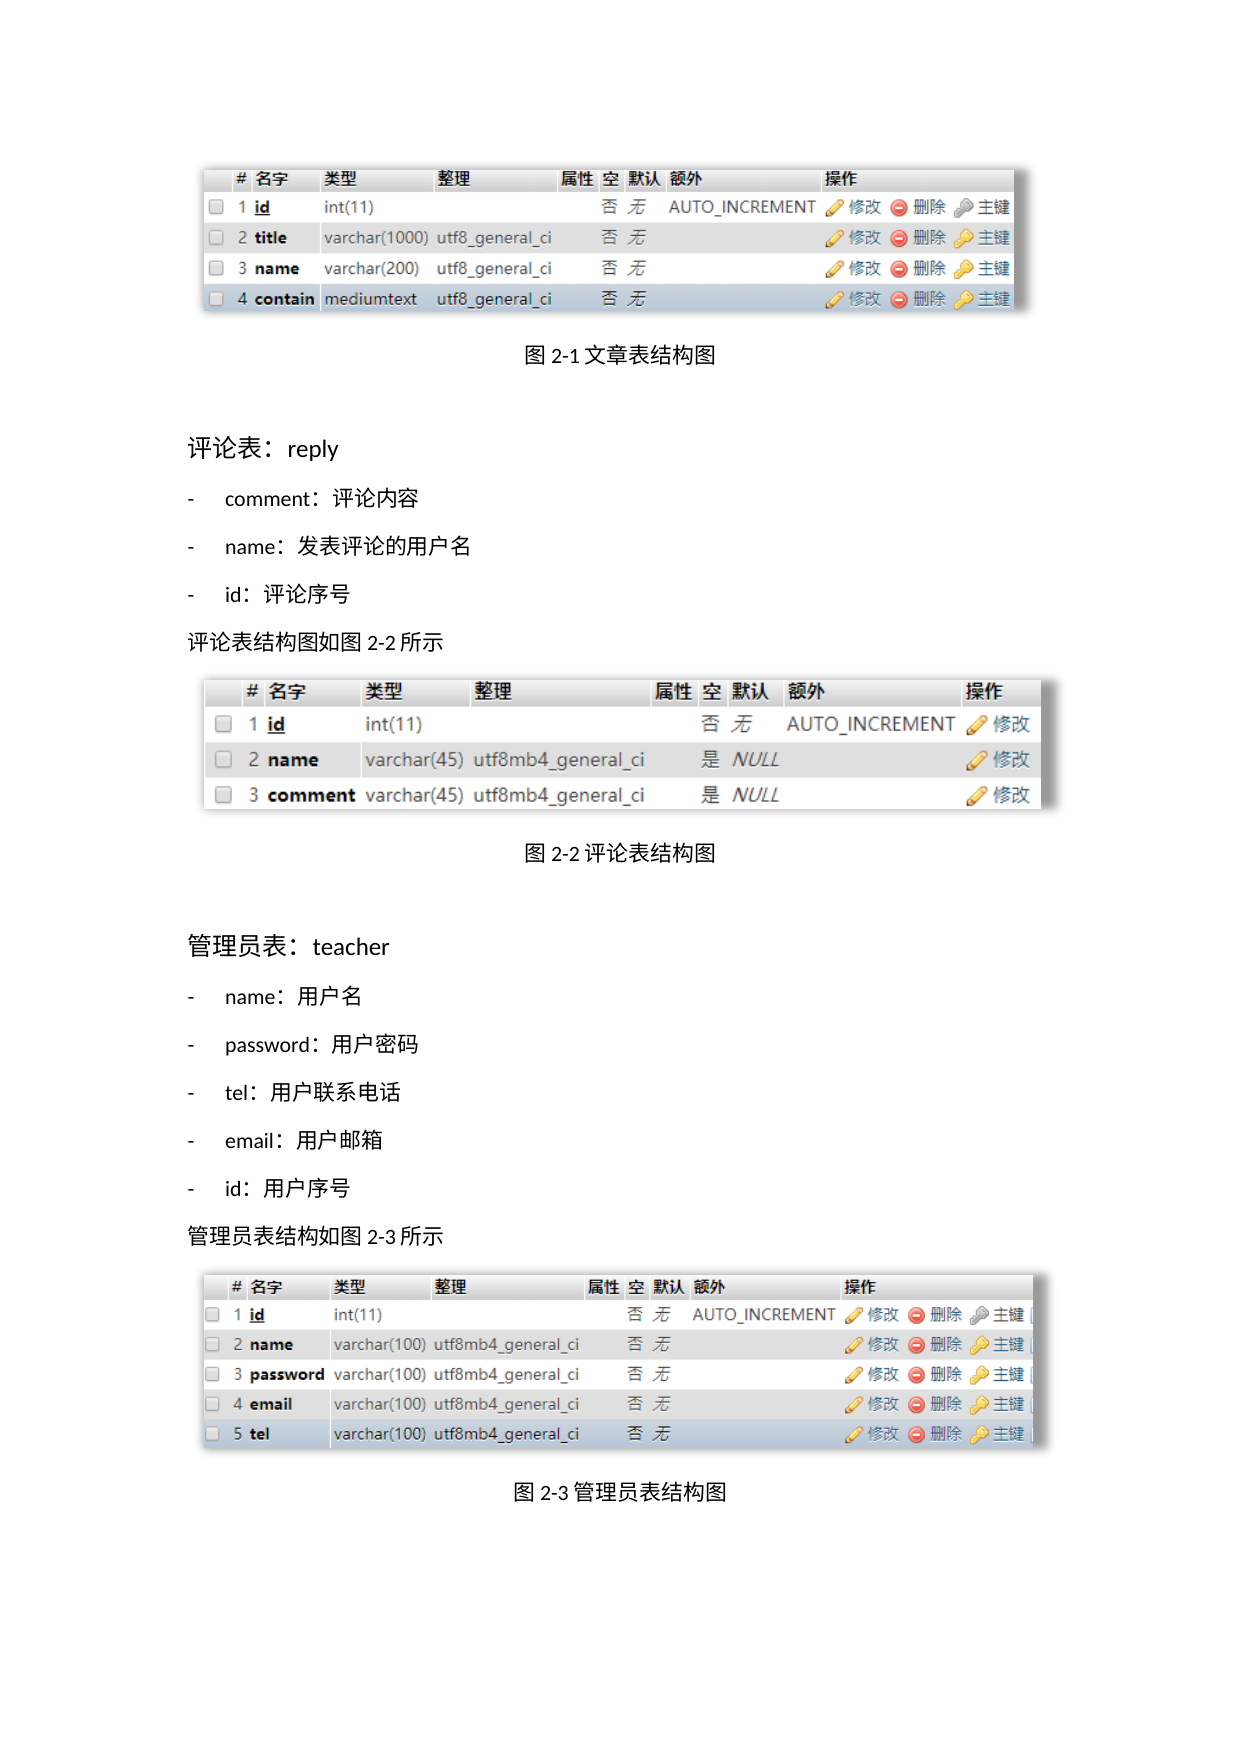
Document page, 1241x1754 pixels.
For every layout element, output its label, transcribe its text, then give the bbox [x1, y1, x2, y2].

list id：评论序号 [187, 577, 1053, 608]
picture [204, 680, 1041, 809]
list name：用户名 [187, 979, 1053, 1011]
text 评论表结构图如图2-2所示 [187, 625, 1053, 656]
text 图2-2 评论表结构图 [187, 836, 1053, 868]
text 管理员表：teacher [187, 927, 1053, 963]
list password：用户密码 [187, 1027, 1053, 1059]
list tel：用户联系电话 [187, 1075, 1053, 1107]
list id：用户序号 [187, 1171, 1053, 1203]
text 评论表：reply [187, 428, 1053, 465]
text 图2-3 管理员表结构图 [187, 1474, 1053, 1506]
text 图2-1 文章表结构图 [187, 338, 1053, 369]
picture [204, 1275, 1033, 1448]
list email：用户邮箱 [187, 1123, 1053, 1155]
list comment：评论内容 [187, 481, 1053, 513]
picture [204, 170, 1014, 311]
list name：发表评论的用户名 [187, 529, 1053, 561]
text 管理员表结构如图2-3所示 [187, 1219, 1053, 1251]
